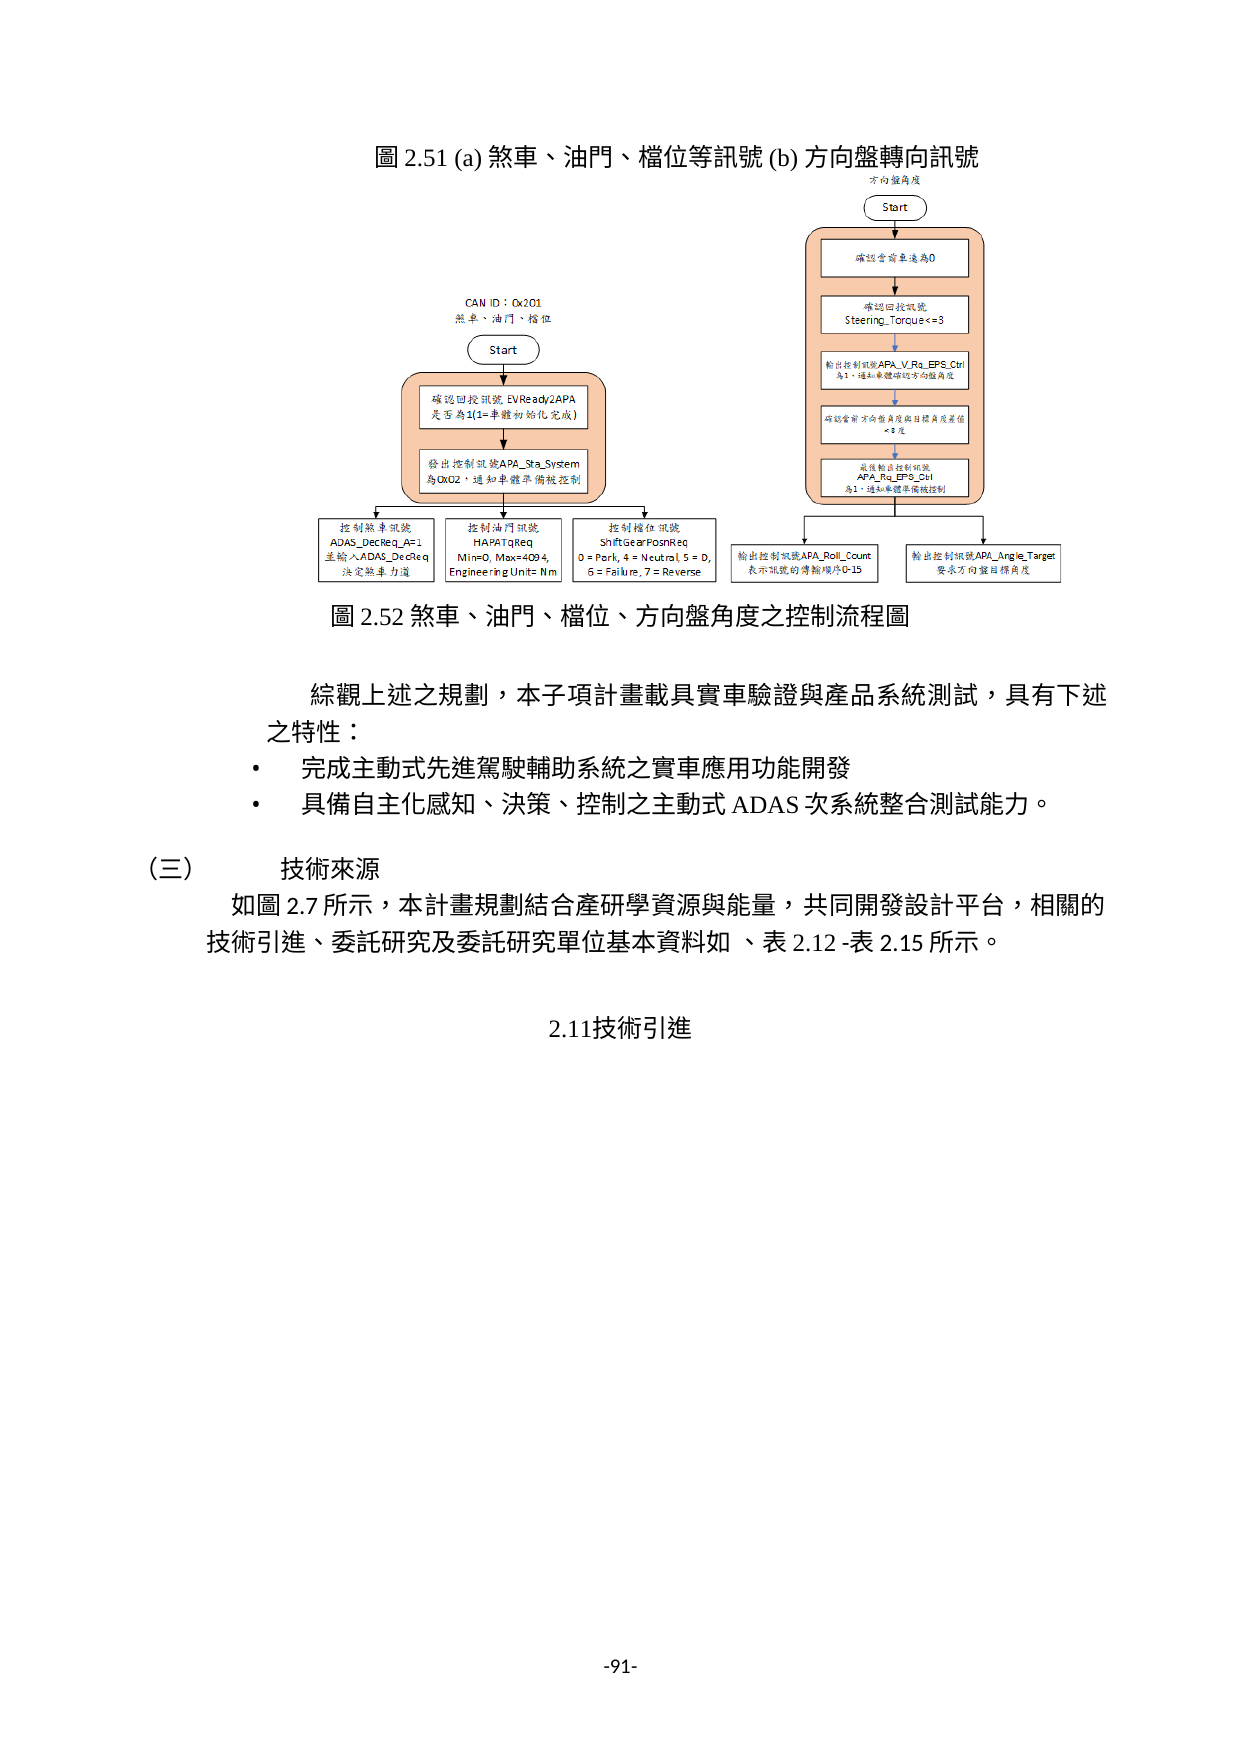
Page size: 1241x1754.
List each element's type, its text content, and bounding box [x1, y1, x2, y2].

text 如圖2.7所示，本計畫規劃結合產研學資源與能量，共同開發設計平台，相關的技術引進、委託研究及委託研究單位基本資料如 表2.11、表2.12 -表2.15 所示。 [207, 886, 1107, 958]
text 2.11技術引進 [133, 1008, 1107, 1044]
list 綜觀上述之規劃，本子項計畫載具實車驗證與產品系統測試，具有下述之特性： [266, 676, 1107, 748]
picture [312, 174, 1062, 584]
list 完成主動式先進駕駛輔助系統之實車應用功能開發 [251, 748, 1107, 784]
text 圖2.52 煞車、油門、檔位、方向盤角度之控制流程圖 [133, 596, 1107, 633]
list 技術來源 [133, 849, 1107, 886]
list 具備自主化感知、決策、控制之主動式ADAS次系統整合測試能力。 [251, 784, 1107, 821]
